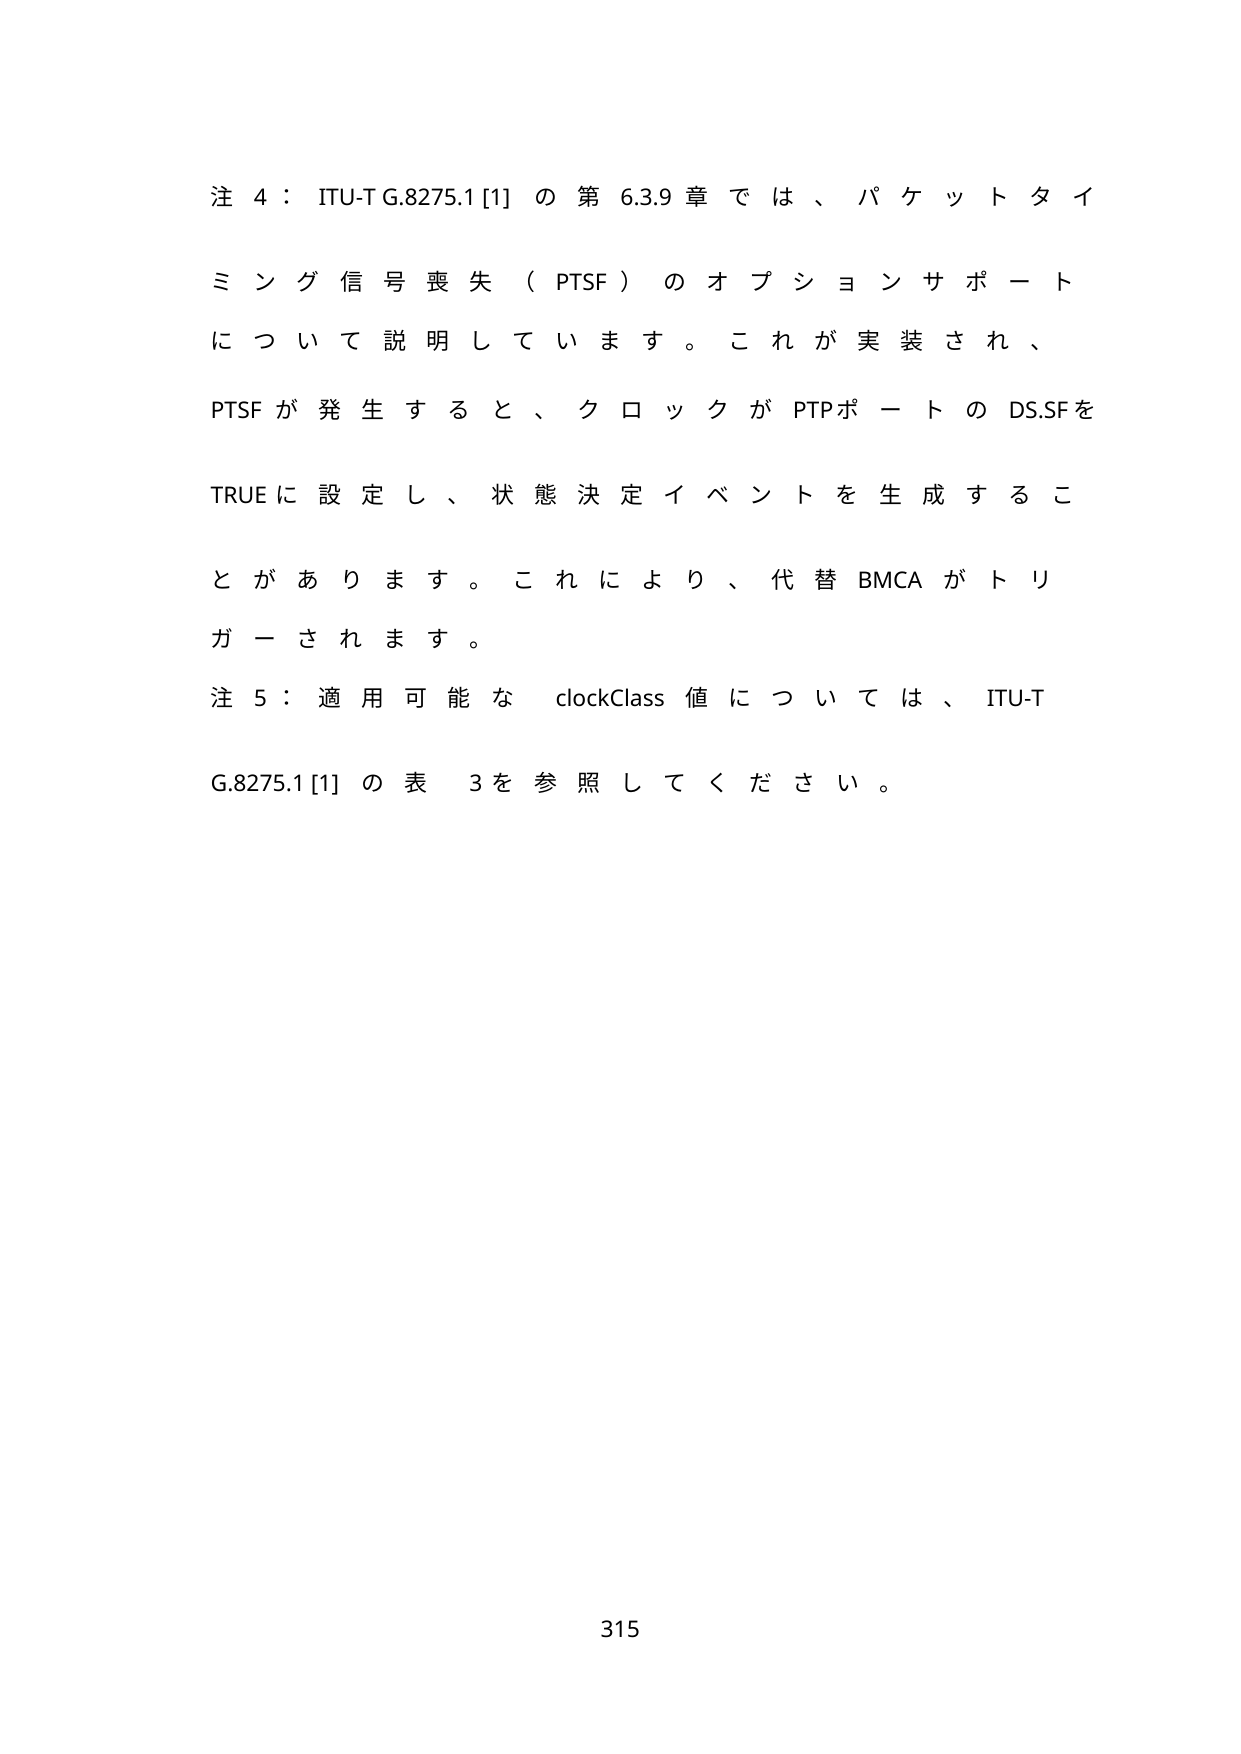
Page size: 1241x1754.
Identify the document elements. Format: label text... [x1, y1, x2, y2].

text 注4：ITU-T G.8275.1 [1] の第6.3.9章では、パケットタイミング信号喪失（PTSF）のオプションサポートについて説明しています。これが実装され、PTSFが発生すると、クロックがPTPポートのDS.SFをTRUEに設定し、状態決定イベントを生成することがあります。これにより、代替BMCAがトリガーされます。 [192, 162, 1116, 654]
text 注5：適用可能な clockClass 値については、ITU-T G.8275.1 [1] の表 3 を参照してください。 [192, 663, 1116, 815]
